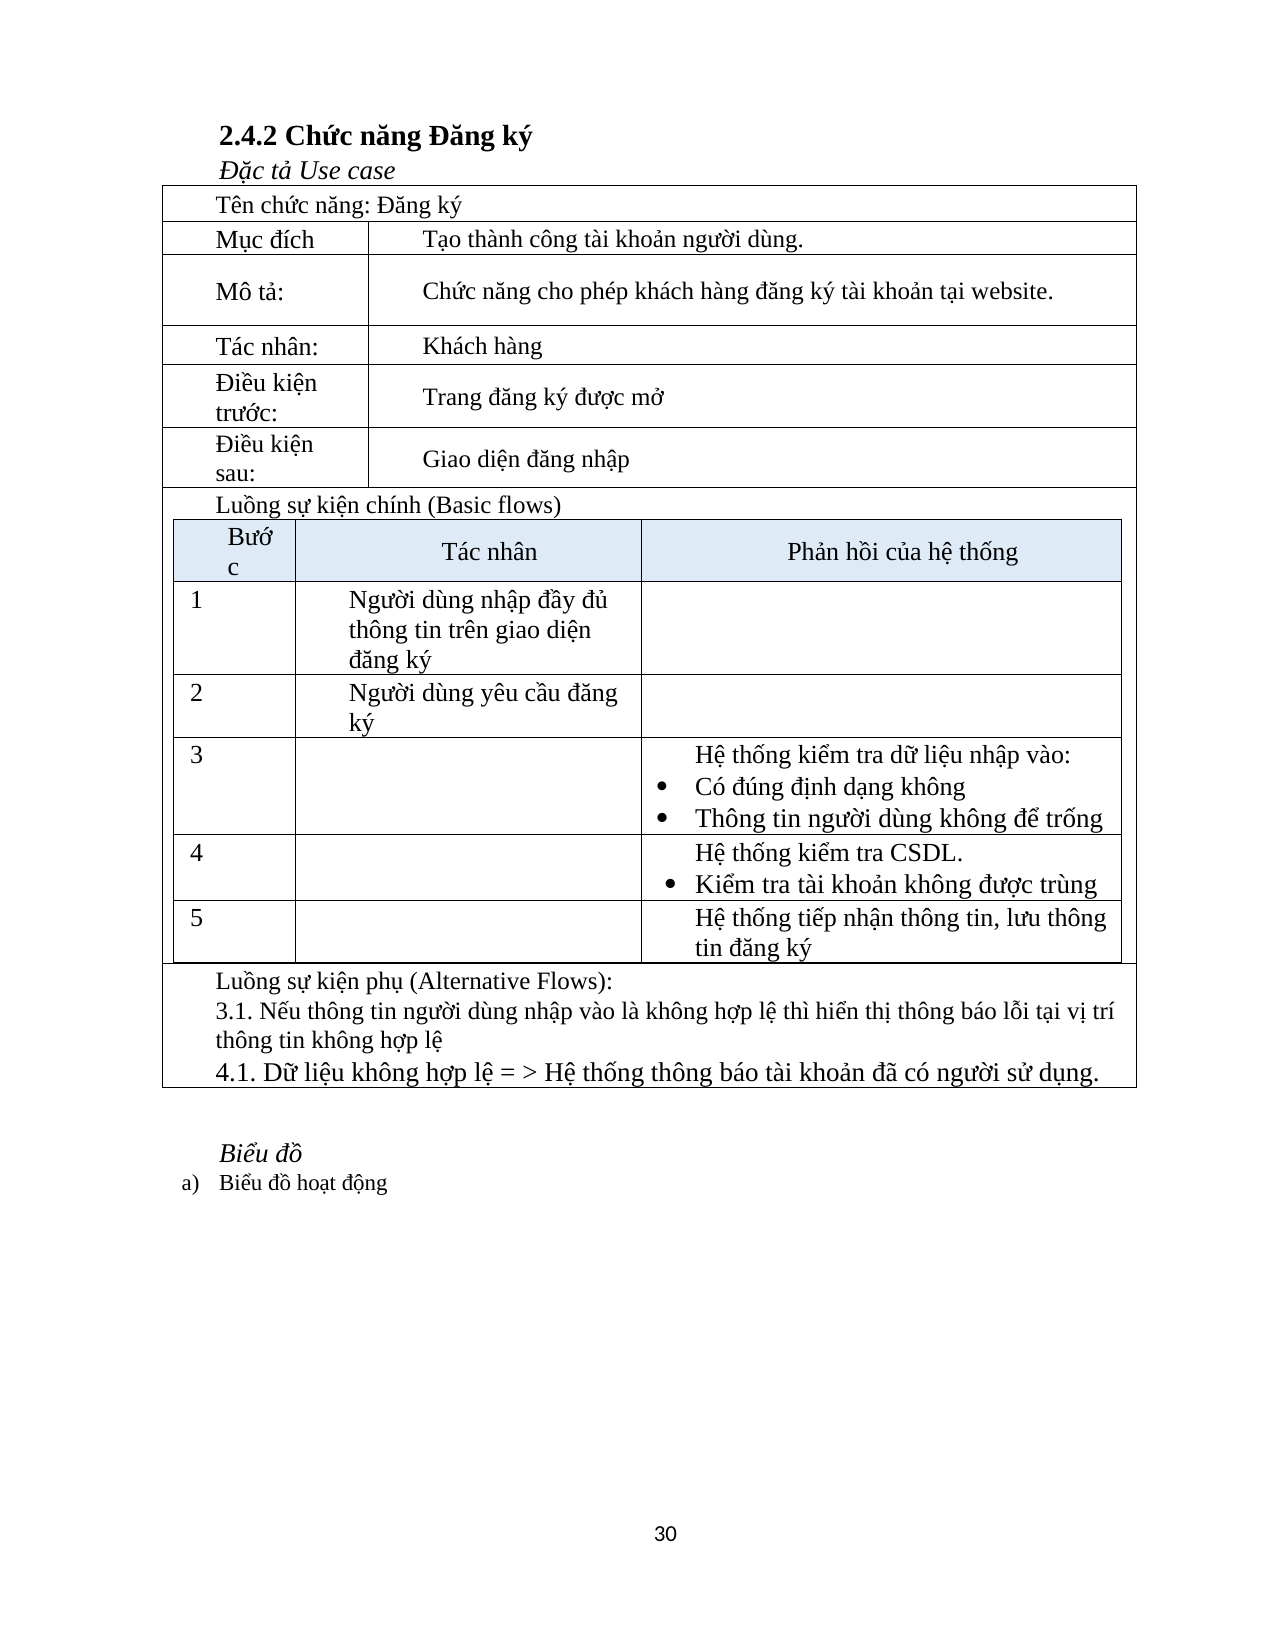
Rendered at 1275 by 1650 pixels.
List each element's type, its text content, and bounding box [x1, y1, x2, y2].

table_cell Chức năng cho phép khách hàng đăng ký tài khoản tại website. [369, 255, 1136, 325]
table_cell Giao diện đăng nhập [369, 428, 1136, 487]
table_cell Điều kiện sau: [163, 428, 368, 487]
table_cell Tạo thành công tài khoản người dùng. [369, 222, 1136, 254]
table_cell Mục đích [163, 222, 368, 254]
table_cell Luồng sự kiện phụ (Alternative Flows): 3.1. Nếu thông tin người dùng nhập vào là không hợp lệ thì hiển thị thông báo lỗi tại vị trí thông tin không hợp lệ 4.1. Dữ liệu không hợp lệ = > Hệ thống thông báo tài khoản đã có người sử dụng. [163, 964, 1136, 1087]
table_cell Luồng sự kiện chính (Basic flows) [163, 488, 1136, 963]
table_cell Điều kiện trước: [163, 365, 368, 427]
table_header Tên chức năng: Đăng ký [163, 186, 1136, 221]
subtitle Đặc tả Use case [219, 154, 1153, 185]
list Biểu đồ hoạt động [181, 1169, 1153, 1196]
subtitle 2.4.2 Chức năng Đăng ký [219, 118, 1153, 152]
table_cell Trang đăng ký được mở [369, 365, 1136, 427]
table_cell Tác nhân: [163, 326, 368, 364]
table_cell Mô tả: [163, 255, 368, 325]
subtitle Biểu đồ [219, 1137, 1153, 1168]
table_cell Khách hàng [369, 326, 1136, 364]
